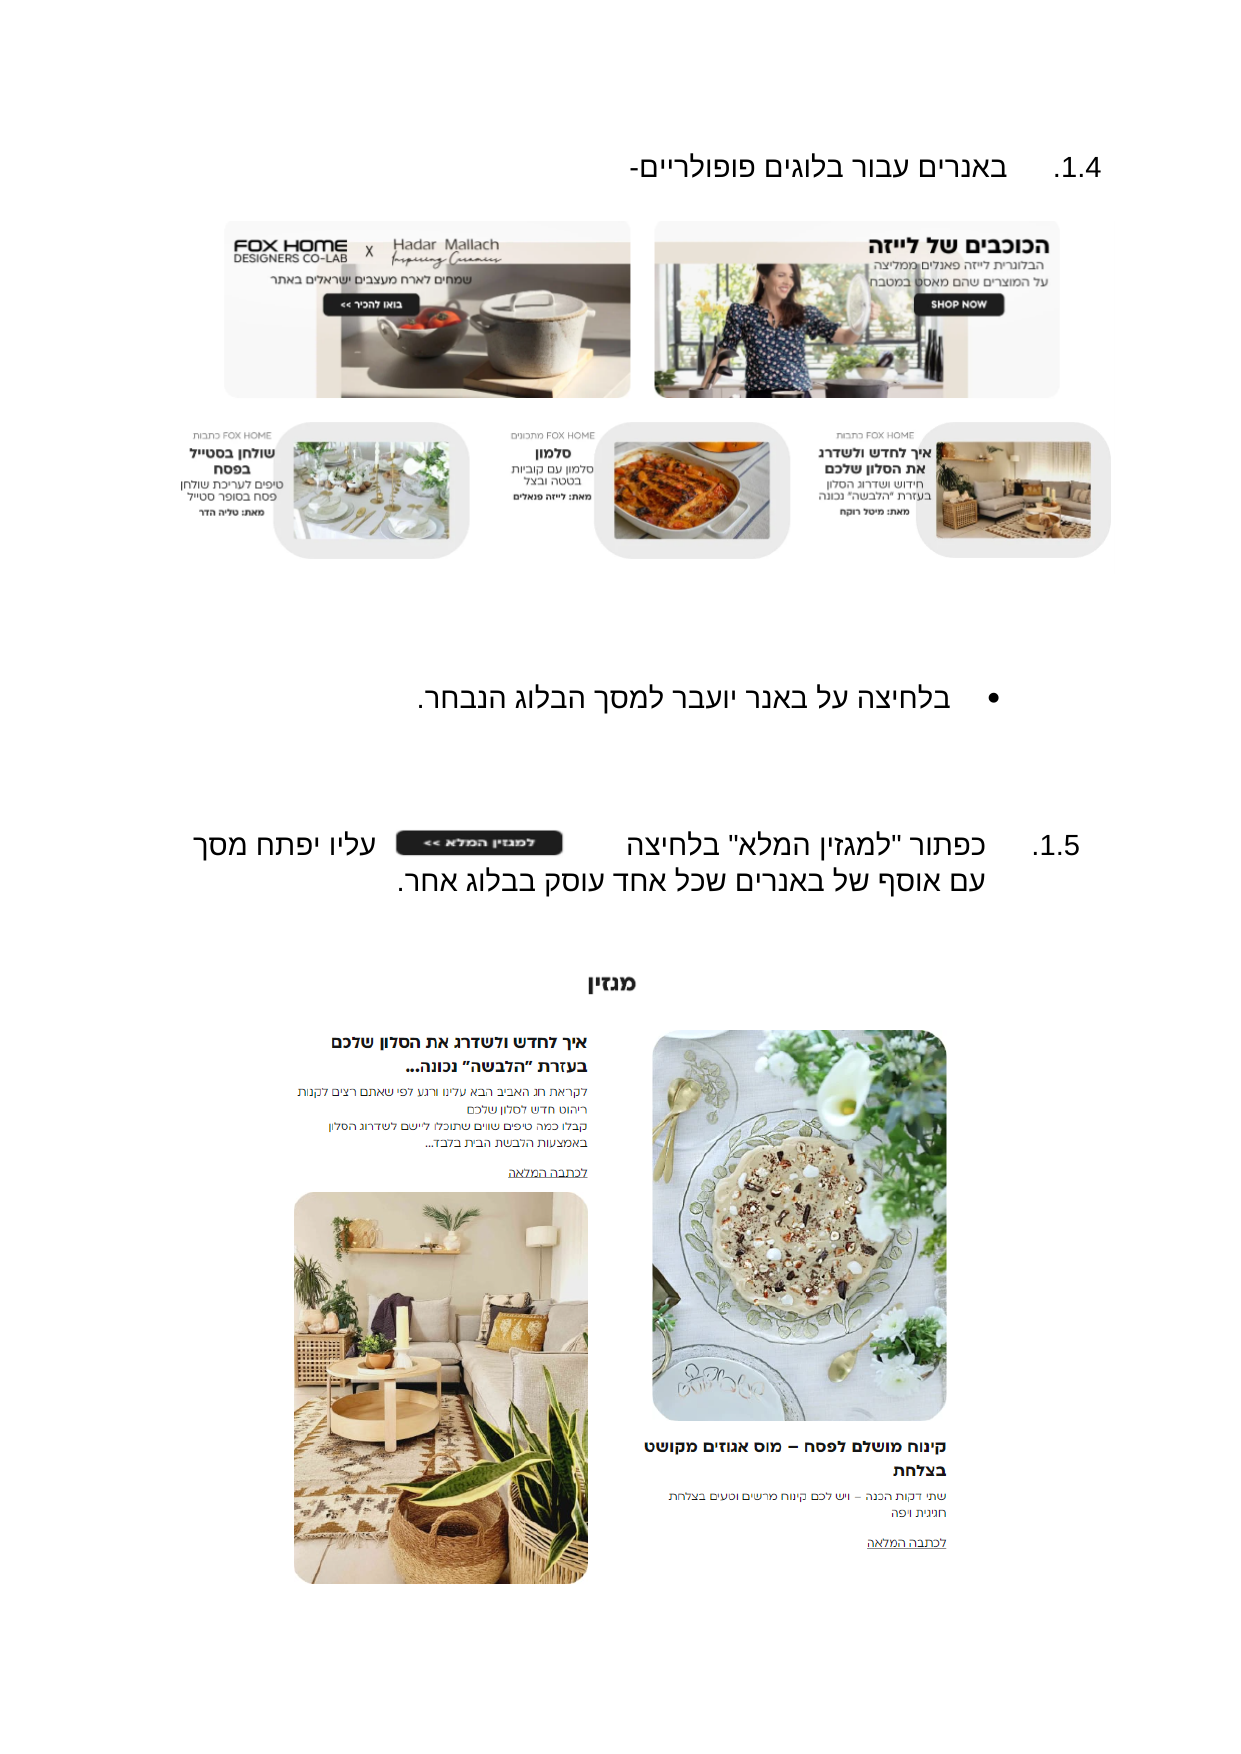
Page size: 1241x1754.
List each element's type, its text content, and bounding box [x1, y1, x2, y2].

picture [394, 828, 566, 858]
picture [269, 949, 972, 1612]
list כפתור "למגזין המלא" בלחיצה עליו יפתח מסך עם אוסף של באנרים שכל אחד עוסק בבלוג אחר. [150, 828, 1031, 898]
list בלחיצה על באנר יועבר למסך הבלוג הנבחר. [150, 681, 988, 715]
list באנרים עבור בלוגים פופולריים- [150, 150, 1053, 183]
picture [175, 221, 1115, 574]
